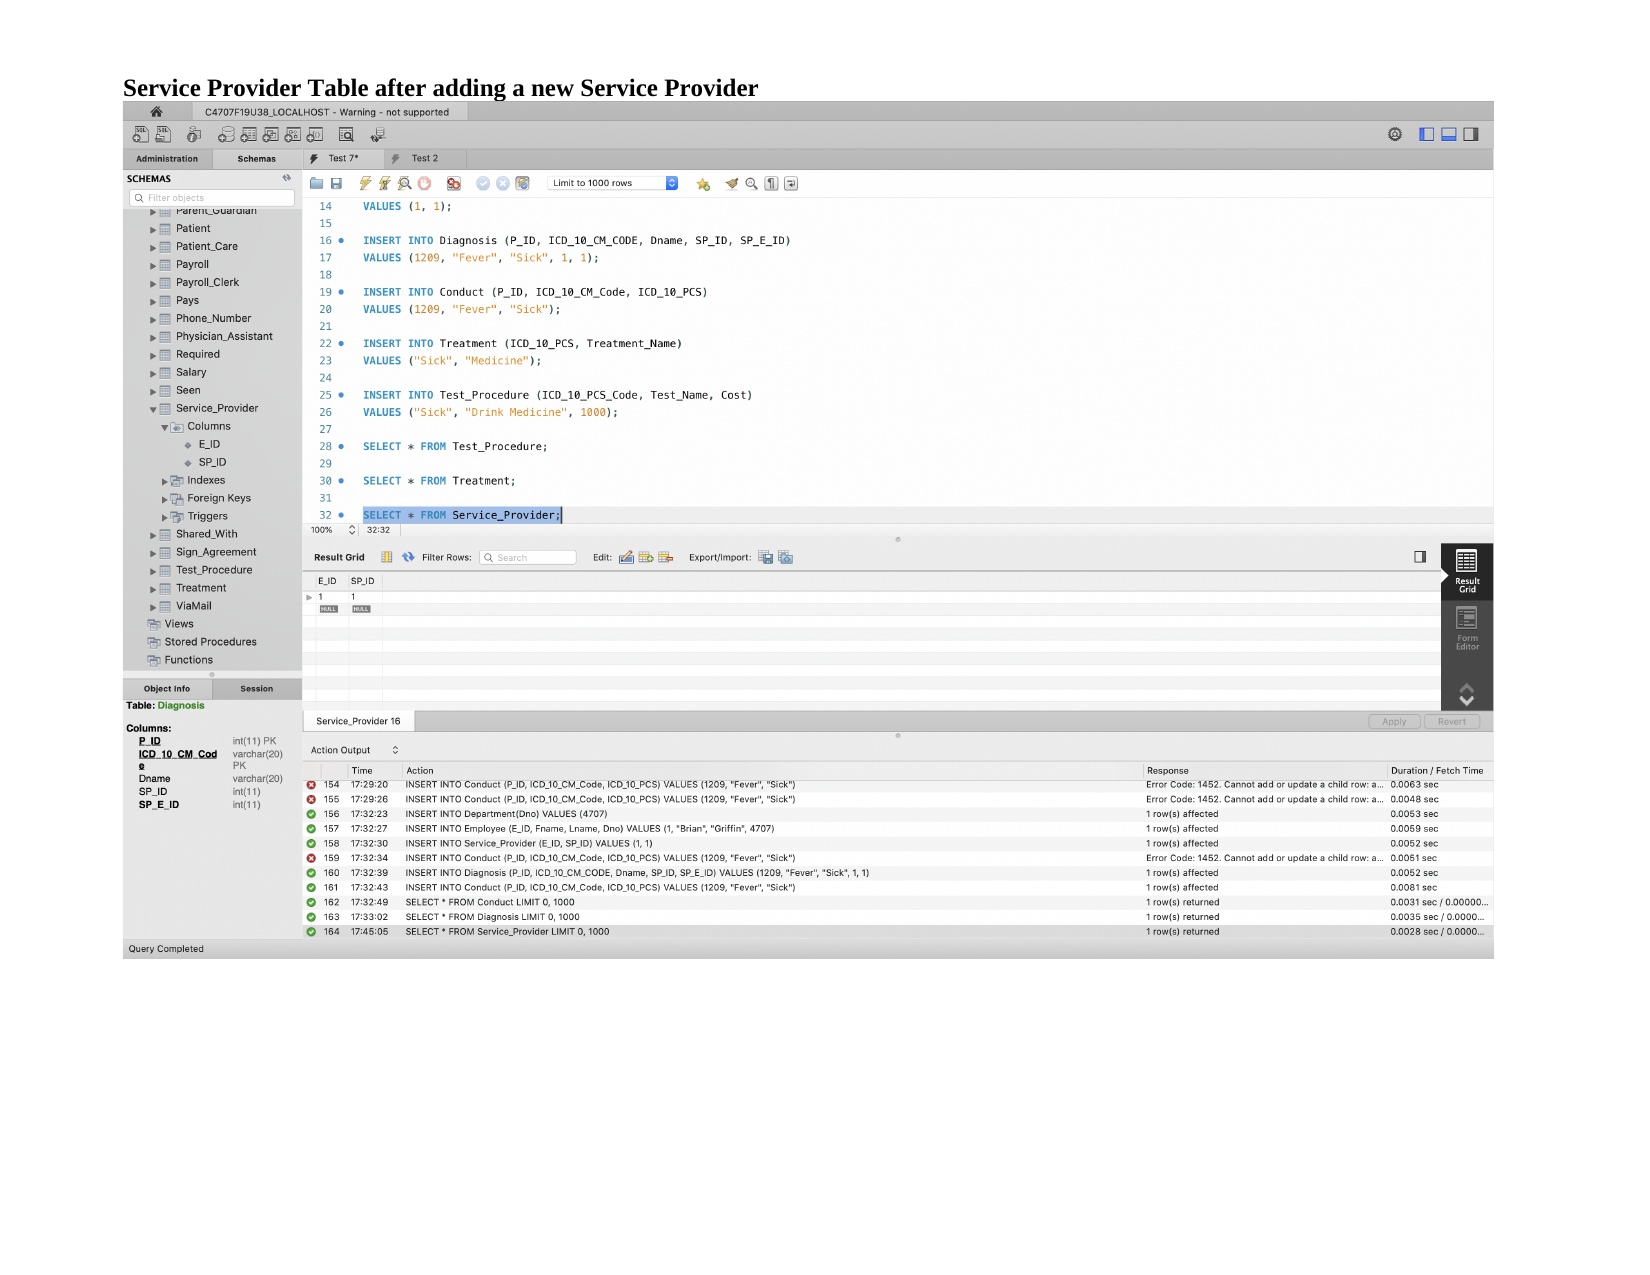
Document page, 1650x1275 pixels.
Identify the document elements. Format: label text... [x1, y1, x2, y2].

text Service Provider Table after adding a new Service Provider [123, 73, 1494, 101]
picture [122, 101, 1494, 959]
